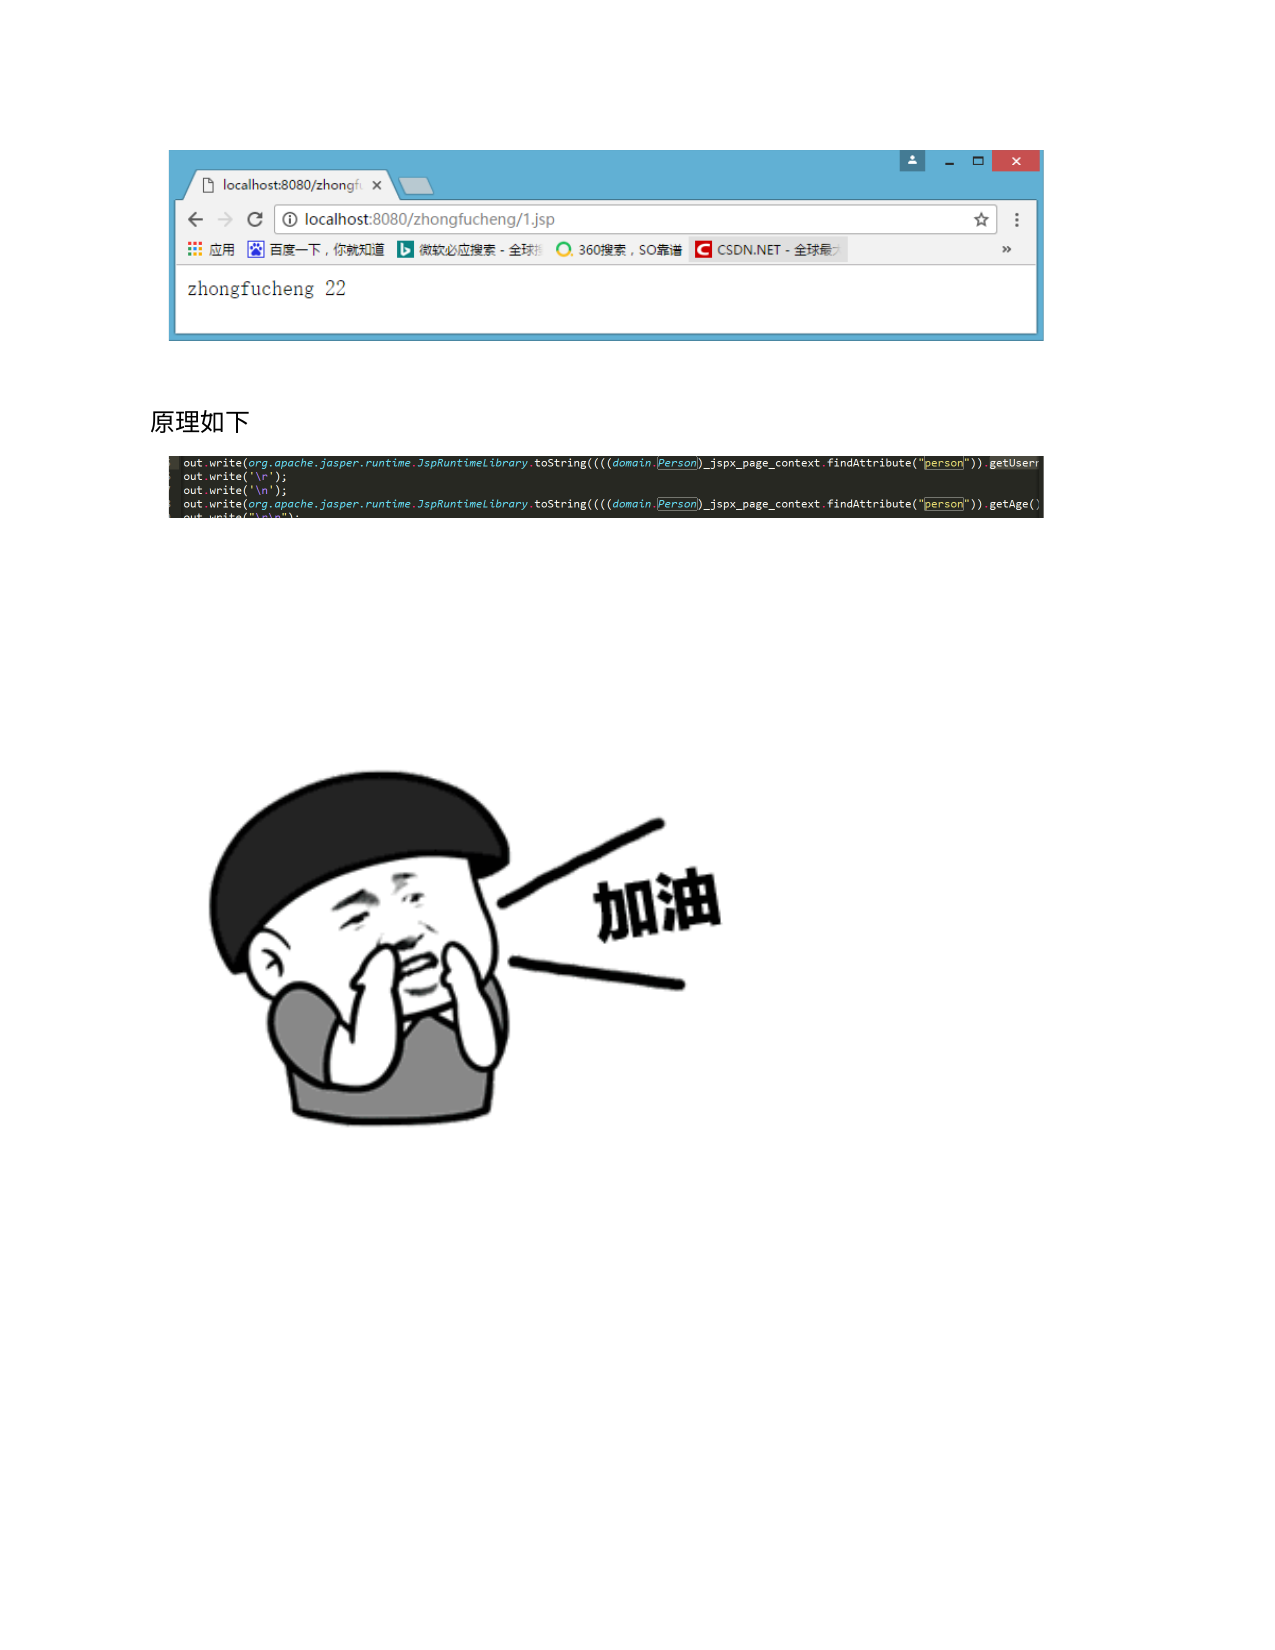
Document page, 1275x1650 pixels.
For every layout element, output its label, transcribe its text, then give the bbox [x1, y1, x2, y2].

text 原理如下 [150, 409, 1125, 438]
picture [168, 150, 1044, 341]
picture [168, 633, 794, 1259]
picture [168, 456, 1044, 518]
